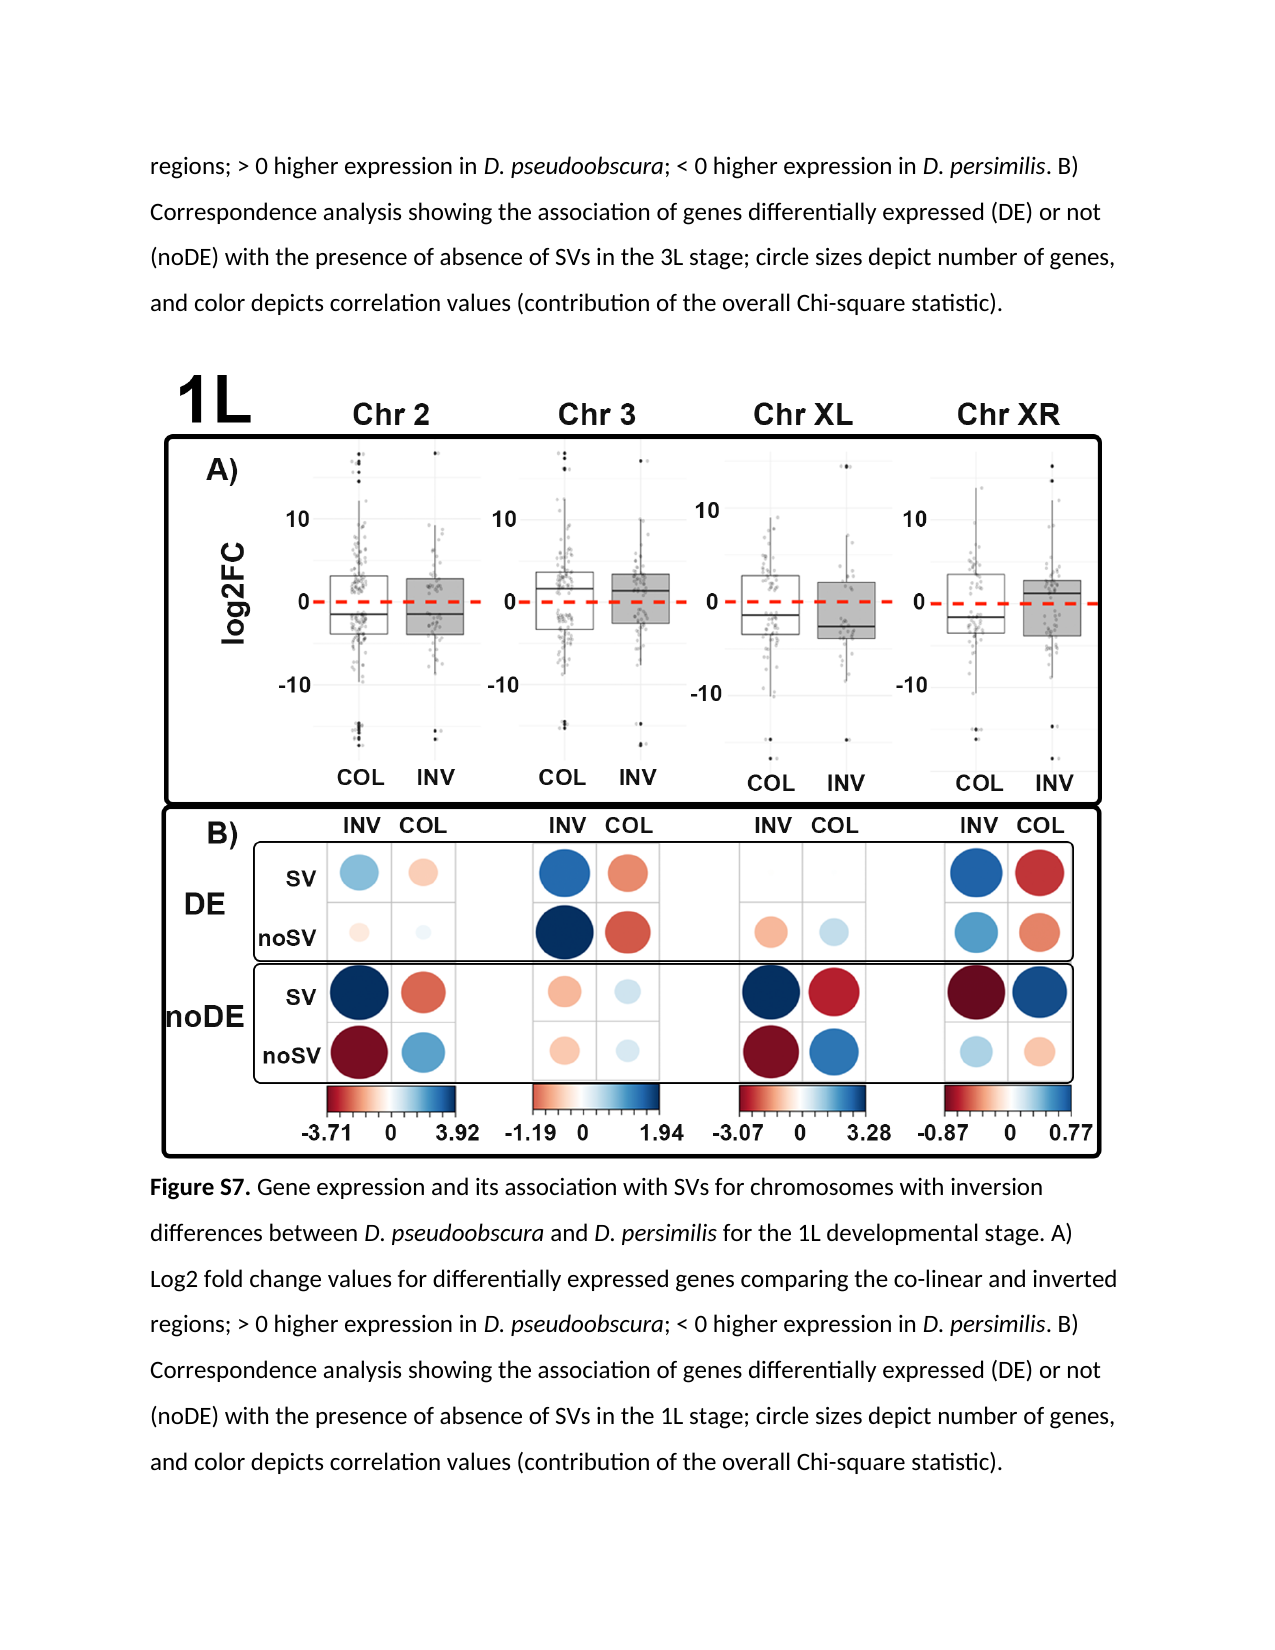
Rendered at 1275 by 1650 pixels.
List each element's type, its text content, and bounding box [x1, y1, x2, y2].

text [150, 150, 1125, 318]
picture [150, 363, 1125, 1172]
text Figure S7. Gene expression and its association with SVs for chromosomes with inversion differences between D. pseudoobscura and D. persimilis for the 1L developmental stage. A) Log2 fold change values for differentially expressed genes comparing the co-linear and inverted regions; > 0 higher expression in D. pseudoobscura; < 0 higher expression in D. persimilis. B) Correspondence analysis showing the association of genes differentially expressed (DE) or not (noDE) with the presence of absence of SVs in the 1L stage; circle sizes depict number of genes, and color depicts correlation values (contribution of the overall Chi-square statistic). [150, 1172, 1125, 1476]
